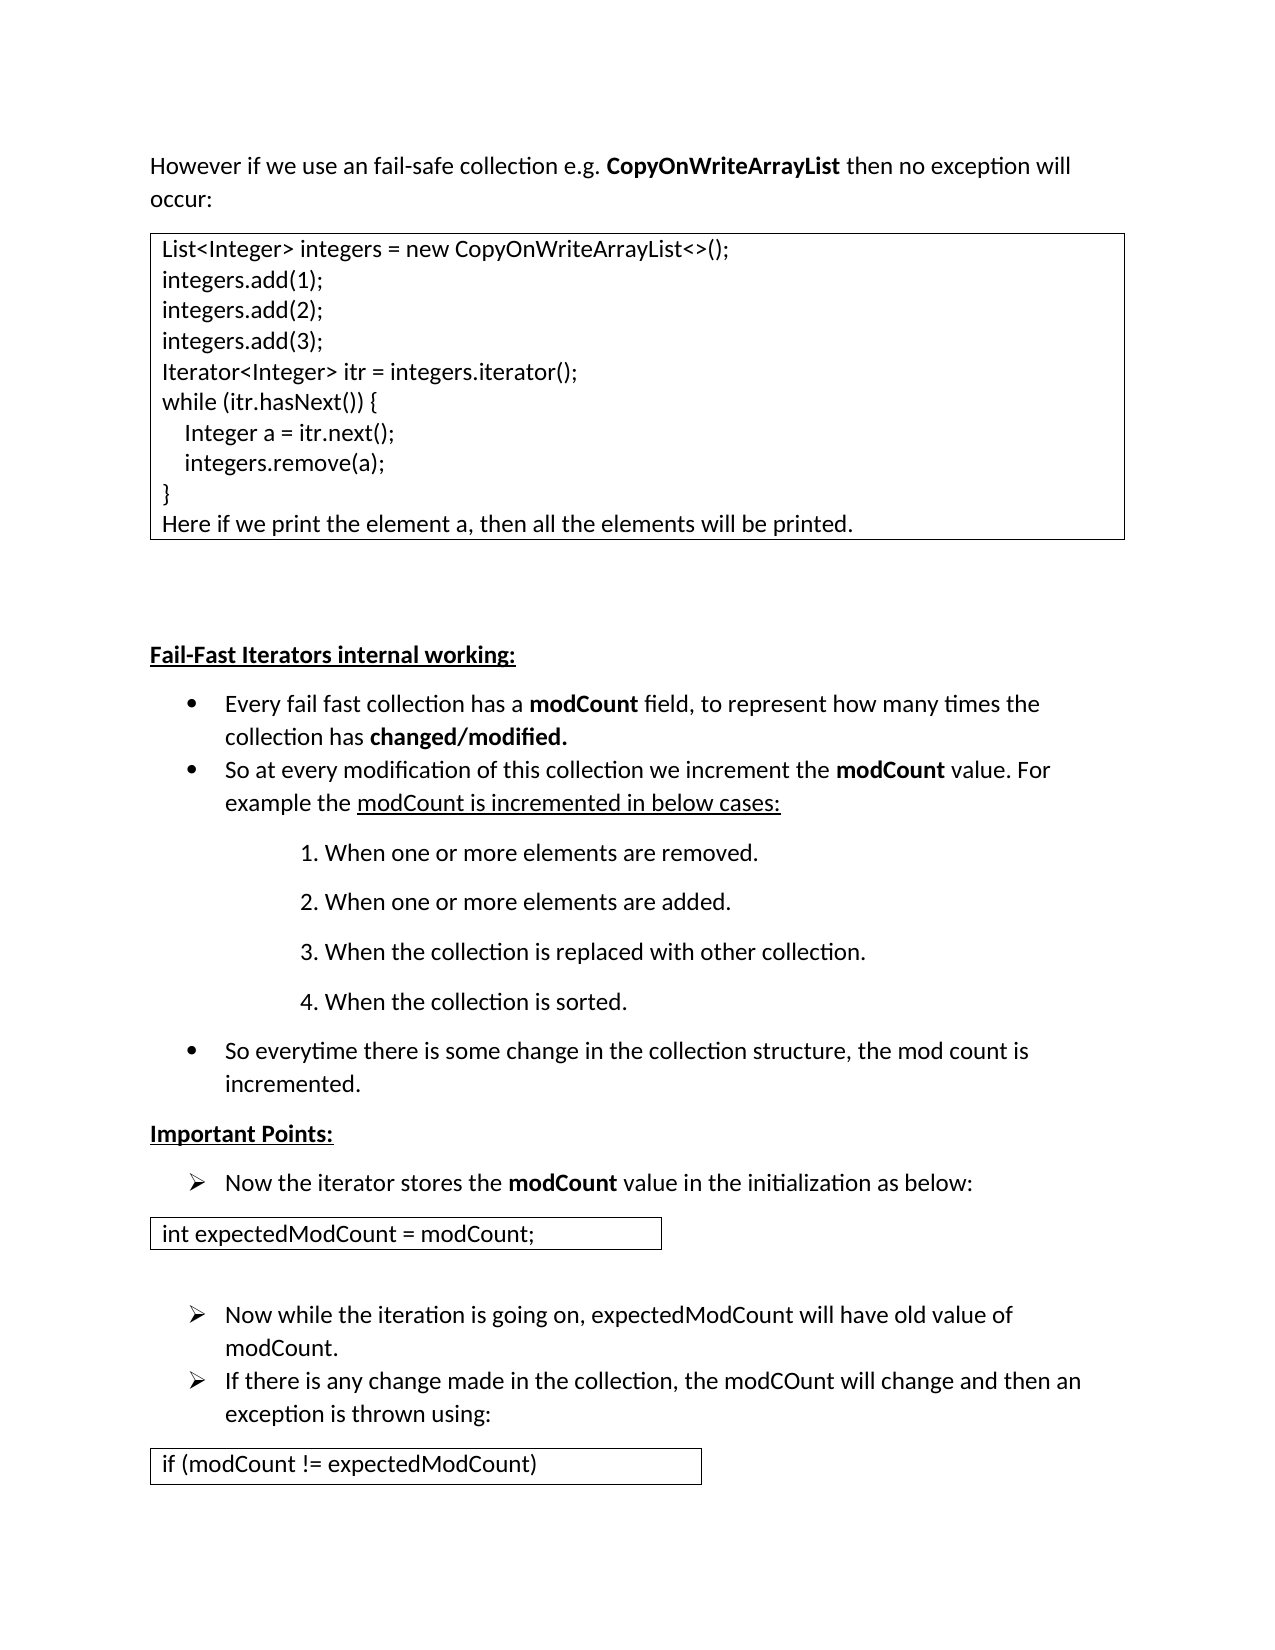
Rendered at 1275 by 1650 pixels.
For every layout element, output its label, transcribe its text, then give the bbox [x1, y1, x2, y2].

text 2. When one or more elements are added. [300, 886, 1125, 917]
text 1. When one or more elements are removed. [300, 837, 1125, 867]
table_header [151, 1449, 701, 1484]
list Every fail fast collection has a modCount field, to represent how many times the collection has changed/modified. [187, 688, 1125, 752]
table_header List<Integer> integers = new CopyOnWriteArrayList<>(); integers.add(1); integers.add(2); integers.add(3); Iterator<Integer> itr = integers.iterator(); while (itr.hasNext()) { Integer a = itr.next(); integers.remove(a); } Here if we print the element a, then all the elements will be printed. [151, 234, 1124, 539]
text 3. When the collection is replaced with other collection. [300, 936, 1125, 967]
text Important Points: [150, 1118, 1125, 1148]
list Now the iterator stores the modCount value in the initialization as below: [187, 1167, 1125, 1198]
text 4. When the collection is sorted. [300, 986, 1125, 1016]
list Now while the iteration is going on, expectedModCount will have old value of modCount. [187, 1299, 1125, 1362]
list So everytime there is some change in the collection structure, the mod count is incremented. [187, 1035, 1125, 1099]
text However if we use an fail-safe collection e.g. CopyOnWriteArrayList then no exception will occur: [150, 150, 1125, 213]
table_header int expectedModCount = modCount; [151, 1218, 661, 1248]
list So at every modification of this collection we increment the modCount value. For example the modCount is incremented in below cases: [187, 754, 1125, 818]
list If there is any change made in the collection, the modCOunt will change and then an exception is thrown using: [187, 1365, 1125, 1428]
text Fail-Fast Iterators internal working: [150, 639, 1125, 669]
